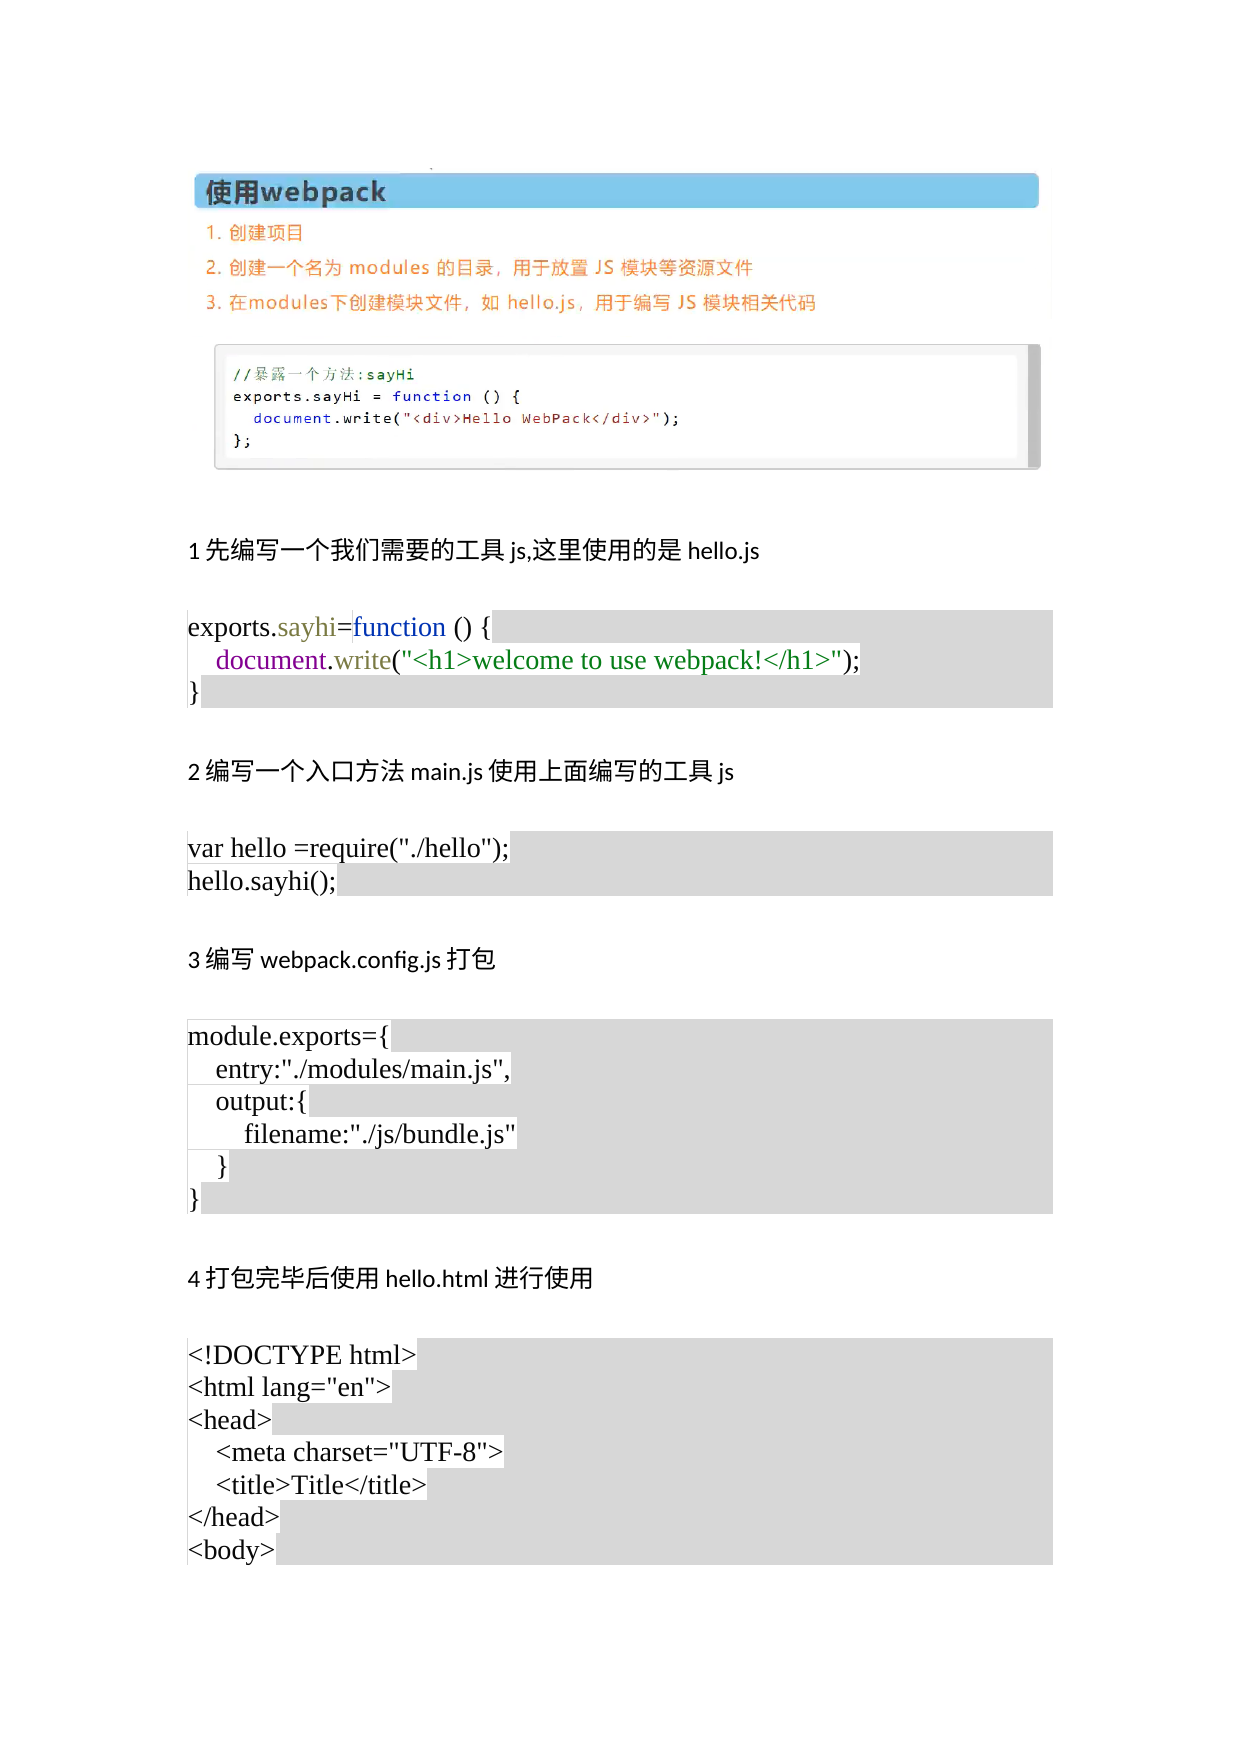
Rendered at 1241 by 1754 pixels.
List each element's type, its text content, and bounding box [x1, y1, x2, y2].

text module.exports={ entry:"./modules/main.js", output:{ filename:"./js/bundle.js" } } [187, 1019, 1053, 1214]
text var hello =require("./hello"); hello.sayhi(); [187, 831, 1053, 896]
text 1先编写一个我们需要的工具js,这里使用的是hello.js [187, 516, 1053, 581]
text 2编写一个入口方法main.js使用上面编写的工具js [187, 737, 1053, 802]
text 3编写webpack.config.js打包 [187, 925, 1053, 990]
text 4打包完毕后使用hello.html进行使用 [187, 1244, 1053, 1309]
picture [187, 336, 1052, 476]
text exports.sayhi=function () { document.write("<h1>welcome to use webpack!</h1>"); } [201, 610, 1053, 708]
picture [187, 168, 1052, 319]
